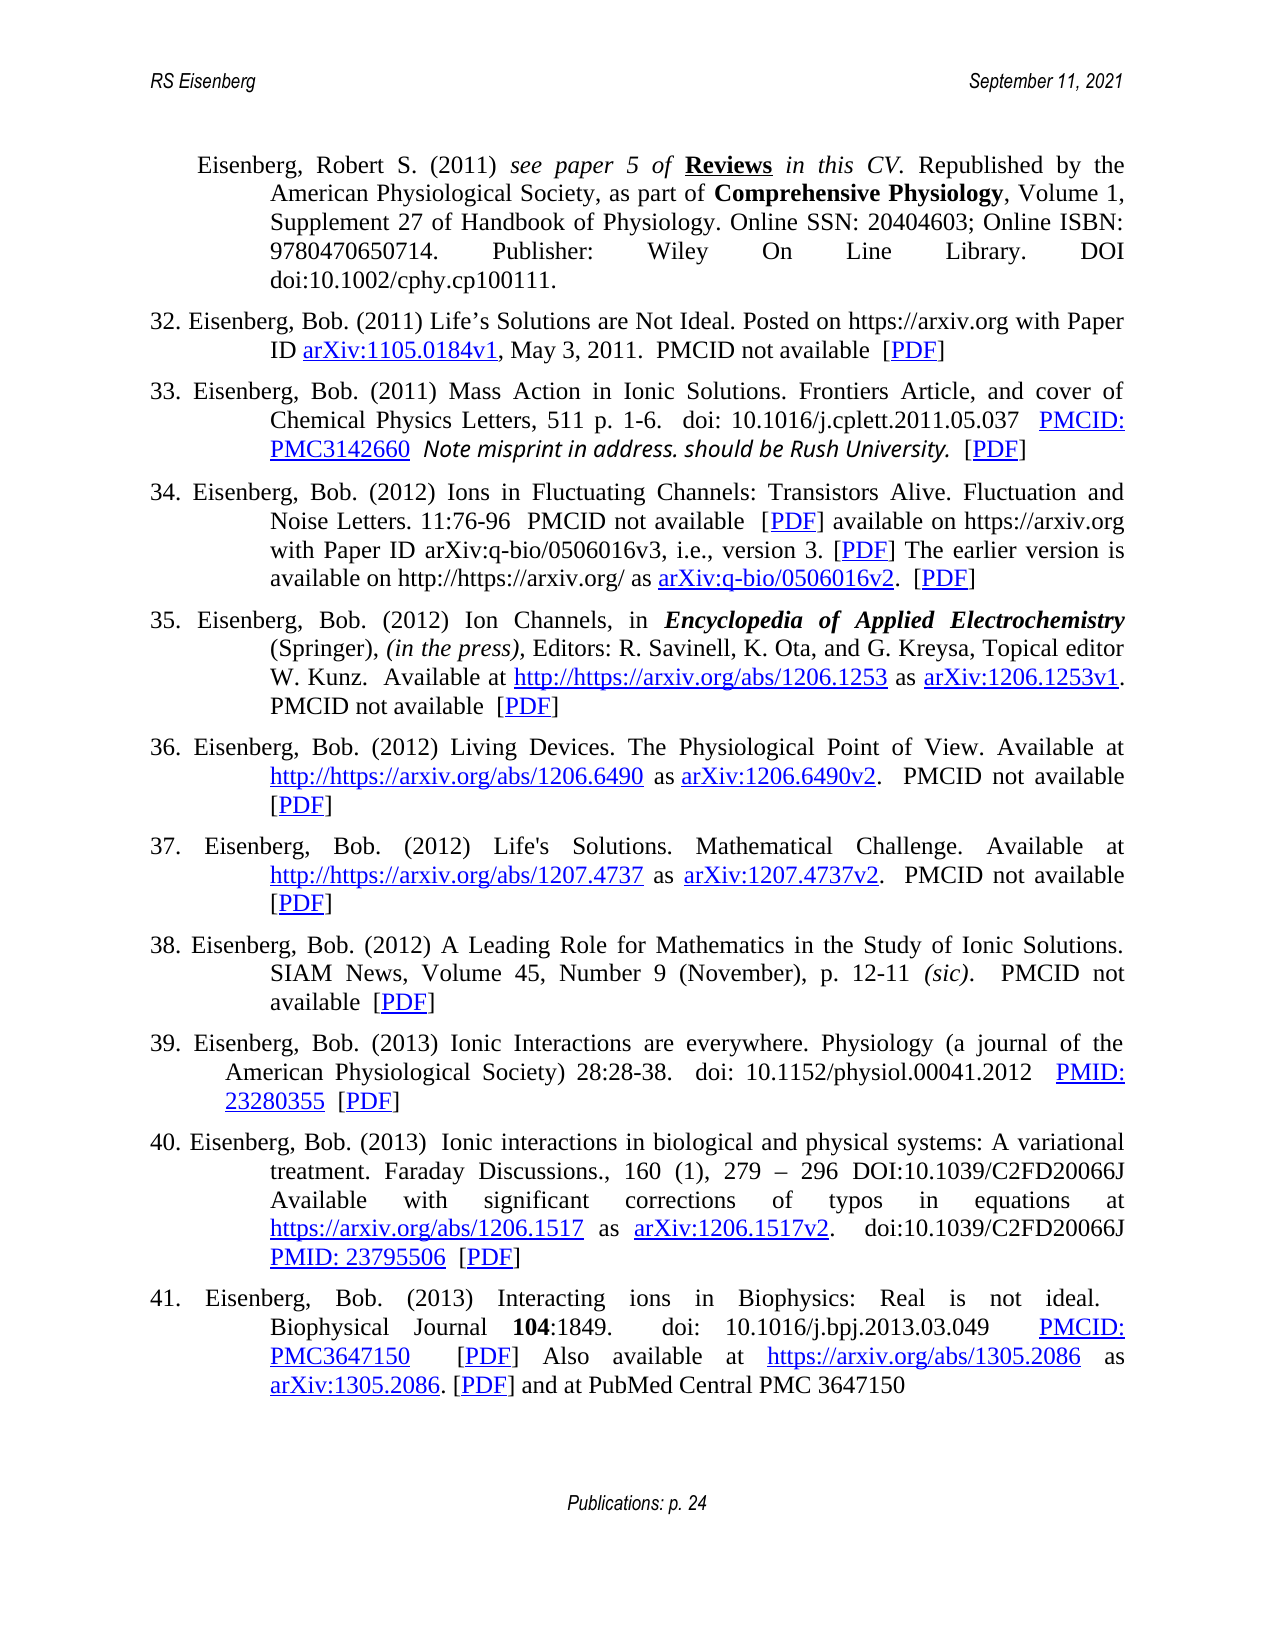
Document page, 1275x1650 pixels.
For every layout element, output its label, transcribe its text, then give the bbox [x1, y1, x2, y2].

text 34. Eisenberg, Bob. (2012) Ions in Fluctuating Channels: Transistors Alive. Fluctuation and Noise Letters. 11:76-96 PMCID not available [PDF] available on https://arxiv.org with Paper ID arXiv:q-bio/0506016v3, i.e., version 3. [PDF] The earlier version is available on http://https://arxiv.org/ as arXiv:q-bio/0506016v2. [PDF] [150, 477, 1125, 592]
text 33. Eisenberg, Bob. (2011) Mass Action in Ionic Solutions. Frontiers Article, and cover of Chemical Physics Letters, 511 p. 1-6. doi: 10.1016/j.cplett.2011.05.037 PMCID: PMC3142660 Note misprint in address. should be Rush University. [PDF] [150, 376, 1125, 465]
text Eisenberg, Robert S. (2011) see paper 5 of Reviews in this CV. Republished by the American Physiological Society, as part of Comprehensive Physiology, Volume 1, Supplement 27 of Handbook of Physiology. Online SSN: 20404603; Online ISBN: 9780470650714. Publisher: Wiley On Line Library. DOI doi:10.1002/cphy.cp100111. [197, 150, 1125, 293]
text 32. Eisenberg, Bob. (2011) Life’s Solutions are Not Ideal. Posted on https://arxiv.org with Paper ID arXiv:1105.0184v1, May 3, 2011. PMCID not available [PDF] [150, 306, 1125, 363]
text 39. Eisenberg, Bob. (2013) Ionic Interactions are everywhere. Physiology (a journal of the American Physiological Society) 28:28-38. doi: 10.1152/physiol.00041.2012 PMID: 23280355 [PDF] [150, 1028, 1125, 1115]
text 40. Eisenberg, Bob. (2013) Ionic interactions in biological and physical systems: A variational treatment. Faraday Discussions., 160 (1), 279 – 296 DOI:10.1039/C2FD20066J Available with significant corrections of typos in equations at https://arxiv.org/abs/1206.1517 as arXiv:1206.1517v2. doi:10.1039/C2FD20066J PMID: 23795506 [PDF] [150, 1127, 1125, 1271]
text 35. Eisenberg, Bob. (2012) Ion Channels, in Encyclopedia of Applied Electrochemistry (Springer), (in the press), Editors: R. Savinell, K. Ota, and G. Kreysa, Topical editor W. Kunz. Available at http://https://arxiv.org/abs/1206.1253 as arXiv:1206.1253v1. PMCID not available [PDF] [150, 605, 1125, 720]
text 37. Eisenberg, Bob. (2012) Life's Solutions. Mathematical Challenge. Available at http://https://arxiv.org/abs/1207.4737 as arXiv:1207.4737v2. PMCID not available [PDF] [150, 831, 1125, 917]
text 36. Eisenberg, Bob. (2012) Living Devices. The Physiological Point of View. Available at http://https://arxiv.org/abs/1206.6490 as arXiv:1206.6490v2. PMCID not available [PDF] [150, 732, 1125, 818]
text 41. Eisenberg, Bob. (2013) Interacting ions in Biophysics: Real is not ideal. Biophysical Journal 104:1849. doi: 10.1016/j.bpj.2013.03.049 PMCID: PMC3647150 [PDF] Also available at https://arxiv.org/abs/1305.2086 as arXiv:1305.2086. [PDF] and at PubMed Central PMC 3647150 [150, 1283, 1125, 1398]
text 38. Eisenberg, Bob. (2012) A Leading Role for Mathematics in the Study of Ionic Solutions. SIAM News, Volume 45, Number 9 (November), p. 12-11 (sic). PMCID not available [PDF] [150, 930, 1125, 1016]
